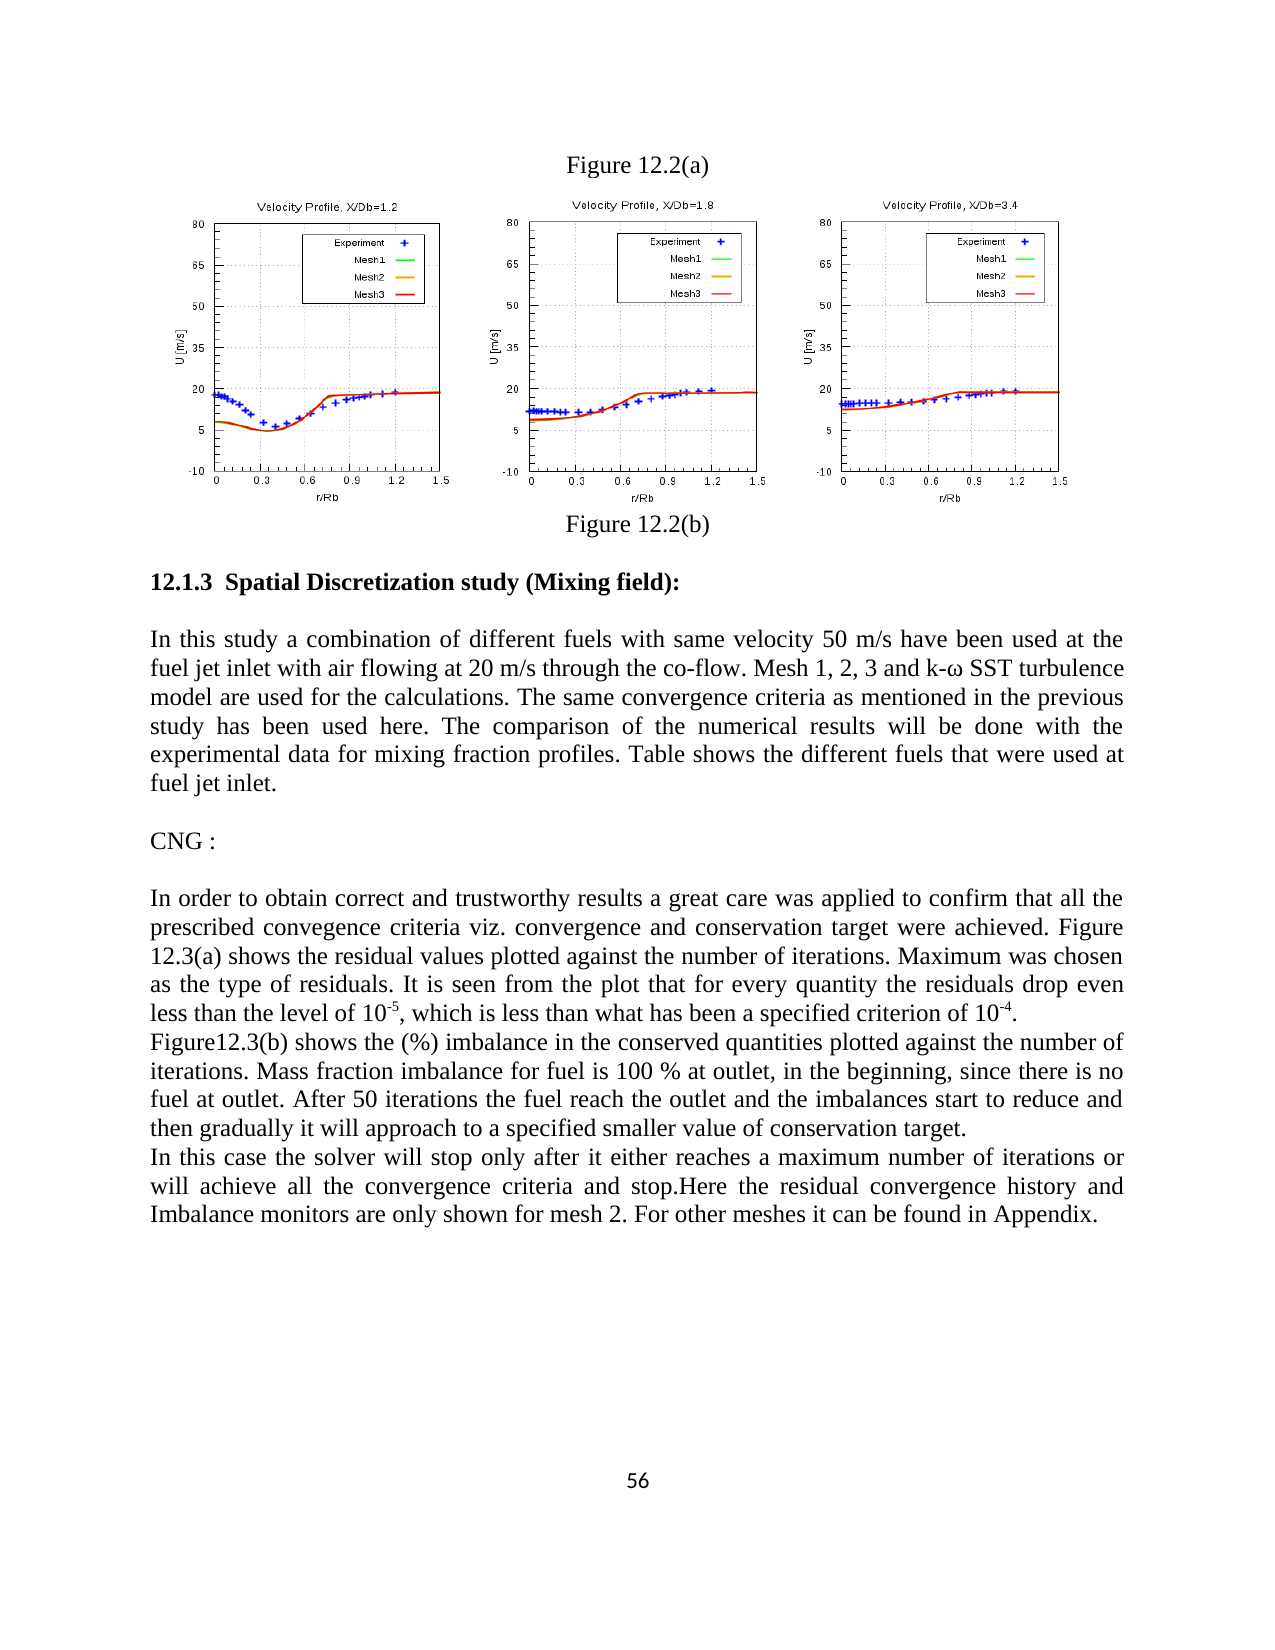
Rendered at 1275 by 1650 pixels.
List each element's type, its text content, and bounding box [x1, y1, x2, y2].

subtitle Spatial Discretization study (Mixing field): [150, 567, 1125, 595]
text In this study a combination of different fuels with same velocity 50 m/s have been used at the fuel jet inlet with air flowing at 20 m/s through the co-flow. Mesh 1, 2, 3 and k-ω SST turbulence model are used for the calculations. The same convergence criteria as mentioned in the previous study has been used here. The comparison of the numerical results will be done with the experimental data for mixing fraction profiles. Table shows the different fuels that were used at fuel jet inlet. [150, 624, 1125, 797]
picture [471, 178, 1088, 509]
text In this case the solver will stop only after it either reaches a maximum number of iterations or will achieve all the convergence criteria and stop.Here the residual convergence history and Imbalance monitors are only shown for mesh 2. For other meshes it can be found in Appendix. [150, 1142, 1125, 1228]
picture [158, 180, 470, 507]
text Figure 12.2(b) [150, 509, 1125, 537]
text CNG : [150, 826, 1125, 854]
text Figure 12.2(a) [150, 150, 1125, 179]
text In order to obtain correct and trustworthy results a great care was applied to confirm that all the prescribed convegence criteria viz. convergence and conservation target were achieved. Figure 12.3(a) shows the residual values plotted against the number of iterations. Maximum was chosen as the type of residuals. It is seen from the plot that for every quantity the residuals drop even less than the level of 10-5, which is less than what has been a specified criterion of 10-4. [150, 883, 1125, 1027]
text Figure12.3(b) shows the (%) imbalance in the conserved quantities plotted against the number of iterations. Mass fraction imbalance for fuel is 100 % at outlet, in the beginning, since there is no fuel at outlet. After 50 iterations the fuel reach the outlet and the imbalances start to reduce and then gradually it will approach to a specified smaller value of conservation target. [150, 1027, 1125, 1142]
